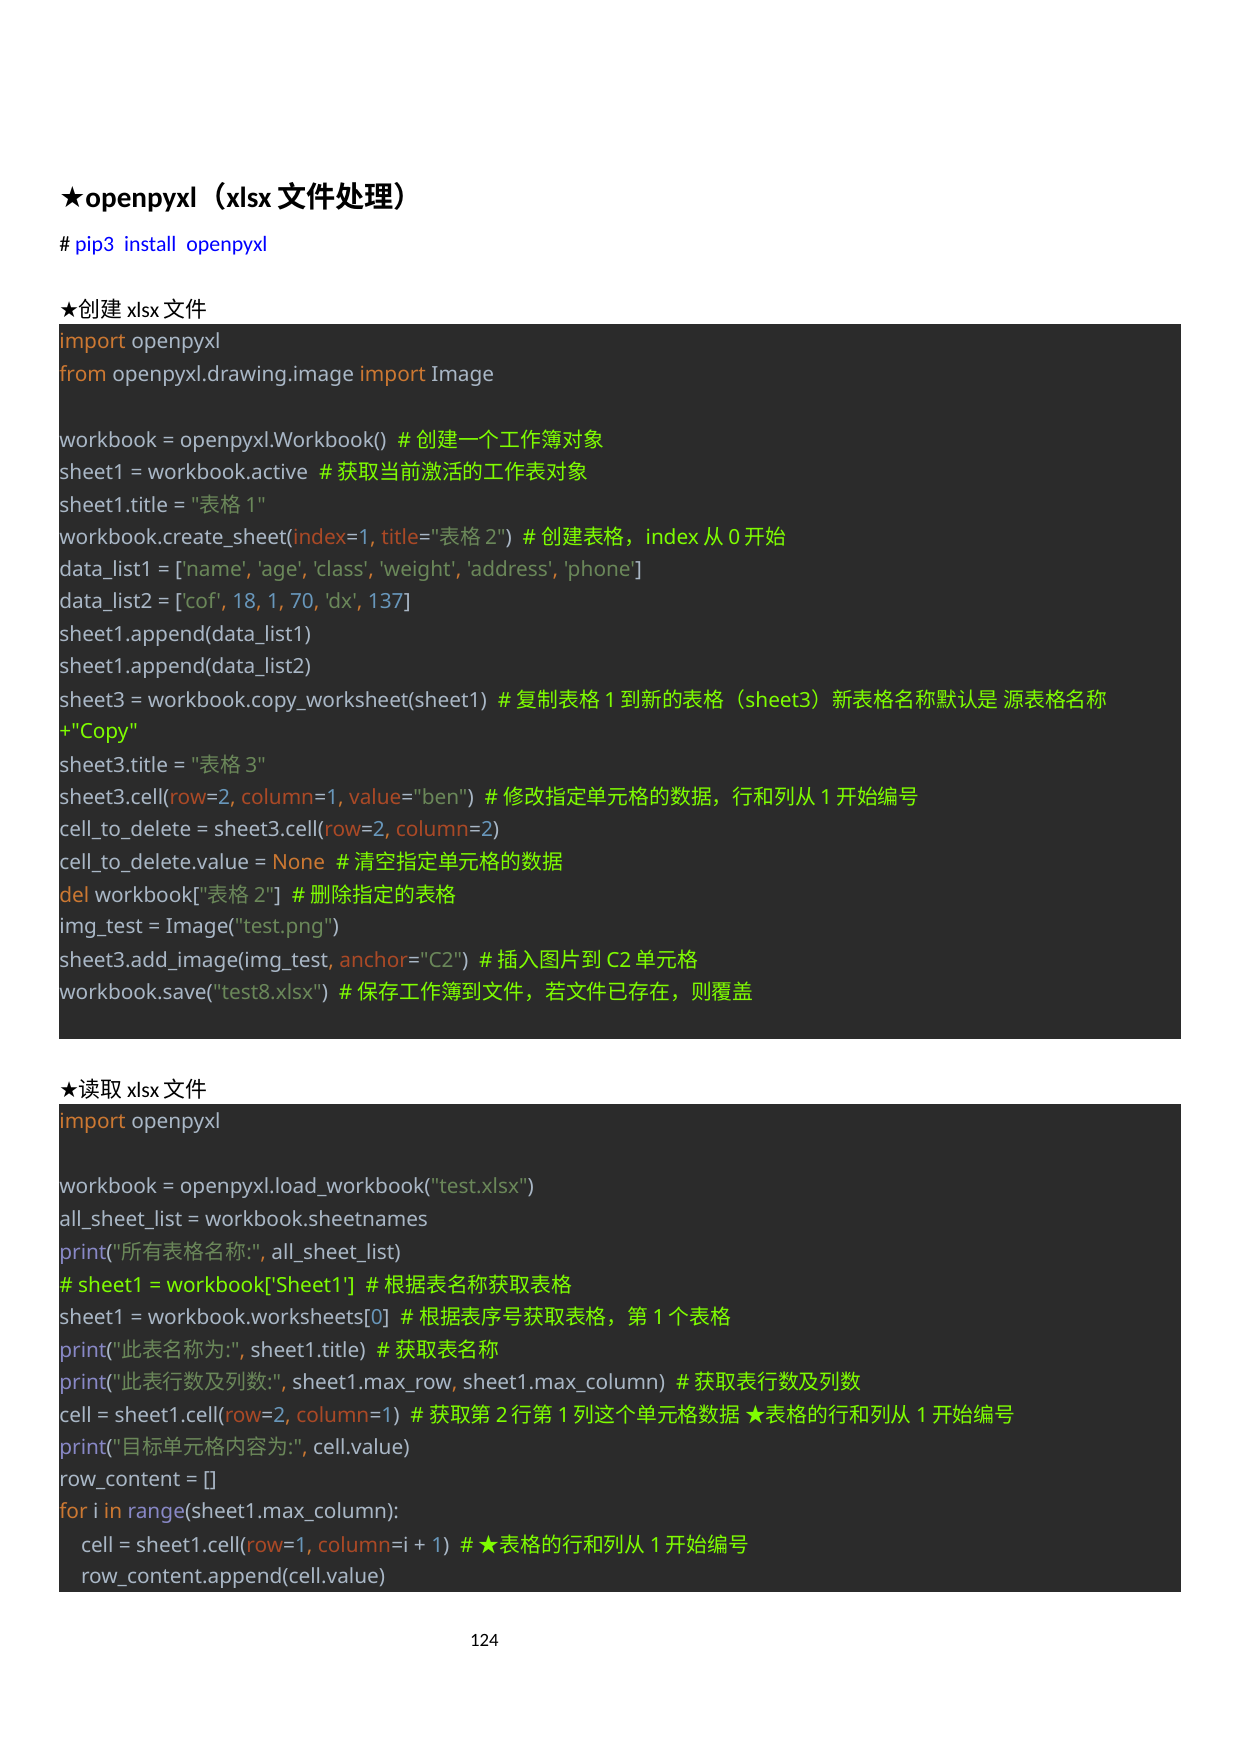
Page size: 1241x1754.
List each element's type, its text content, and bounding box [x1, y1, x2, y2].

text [59, 1104, 1181, 1592]
text ★创建xlsx文件 [59, 292, 1181, 324]
text ★读取xlsx文件 [59, 1072, 1181, 1104]
text ★openpyxl（xlsx文件处理） [59, 162, 1181, 227]
text import openpyxl from openpyxl.drawing.image import Image workbook = openpyxl.Workbook() # 创建一个工作簿对象 sheet1 = workbook.active # 获取当前激活的工作表对象 sheet1.title = "表格1" workbook.create_sheet(index=1, title="表格2") # 创建表格，index从0开始 data_list1 = ['name', 'age', 'class', 'weight', 'address', 'phone'] data_list2 = ['cof', 18, 1, 70, 'dx', 137] sheet1.append(data_list1) sheet1.append(data_list2) sheet3 = workbook.copy_worksheet(sheet1) # 复制表格1到新的表格（sheet3）新表格名称默认是 源表格名称+"Copy" sheet3.title = "表格3" sheet3.cell(row=2, column=1, value="ben") # 修改指定单元格的数据，行和列从1开始编号 cell_to_delete = sheet3.cell(row=2, column=2) cell_to_delete.value = None # 清空指定单元格的数据 del workbook["表格2"] # 删除指定的表格 img_test = Image("test.png") sheet3.add_image(img_test, anchor="C2") # 插入图片到C2单元格 workbook.save("test8.xlsx") # 保存工作簿到文件，若文件已存在，则覆盖 [59, 324, 1181, 1039]
text # pip3 install openpyxl [59, 227, 1181, 259]
